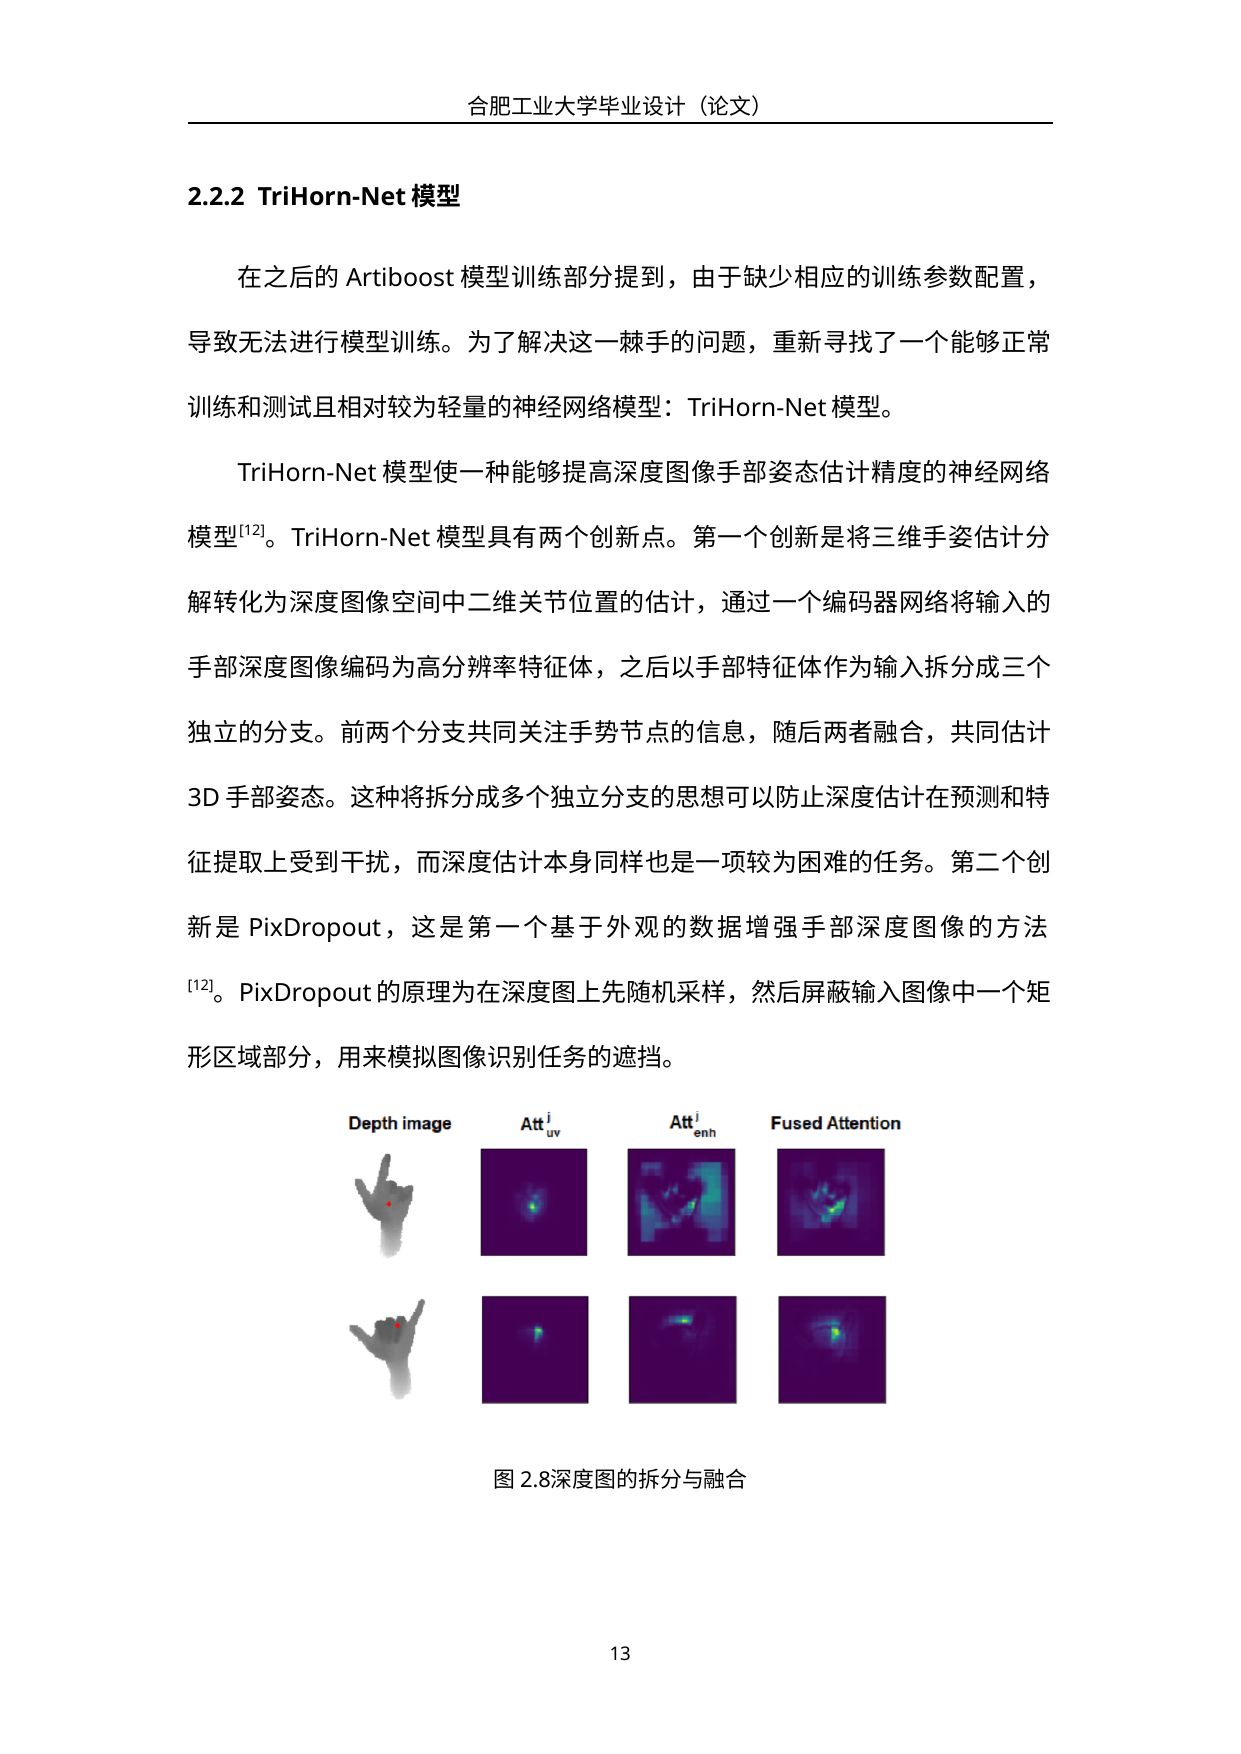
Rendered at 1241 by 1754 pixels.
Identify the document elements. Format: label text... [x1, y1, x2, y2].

subtitle 2.2.2 TriHorn-Net模型 [187, 162, 1053, 227]
text TriHorn-Net模型使一种能够提高深度图像手部姿态估计精度的神经网络模型[12]。TriHorn-Net模型具有两个创新点。第一个创新是将三维手姿估计分解转化为深度图像空间中二维关节位置的估计，通过一个编码器网络将输入的手部深度图像编码为高分辨率特征体，之后以手部特征体作为输入拆分成三个独立的分支。前两个分支共同关注手势节点的信息，随后两者融合，共同估计3D手部姿态。这种将拆分成多个独立分支的思想可以防止深度估计在预测和特征提取上受到干扰，而深度估计本身同样也是一项较为困难的任务。第二个创新是PixDropout，这是第一个基于外观的数据增强手部深度图像的方法[12]。PixDropout的原理为在深度图上先随机采样，然后屏蔽输入图像中一个矩形区域部分，用来模拟图像识别任务的遮挡。 [187, 438, 1053, 1088]
text 在之后的Artiboost模型训练部分提到，由于缺少相应的训练参数配置，导致无法进行模型训练。为了解决这一棘手的问题，重新寻找了一个能够正常训练和测试且相对较为轻量的神经网络模型：TriHorn-Net模型。 [187, 243, 1053, 438]
picture [325, 1088, 915, 1418]
